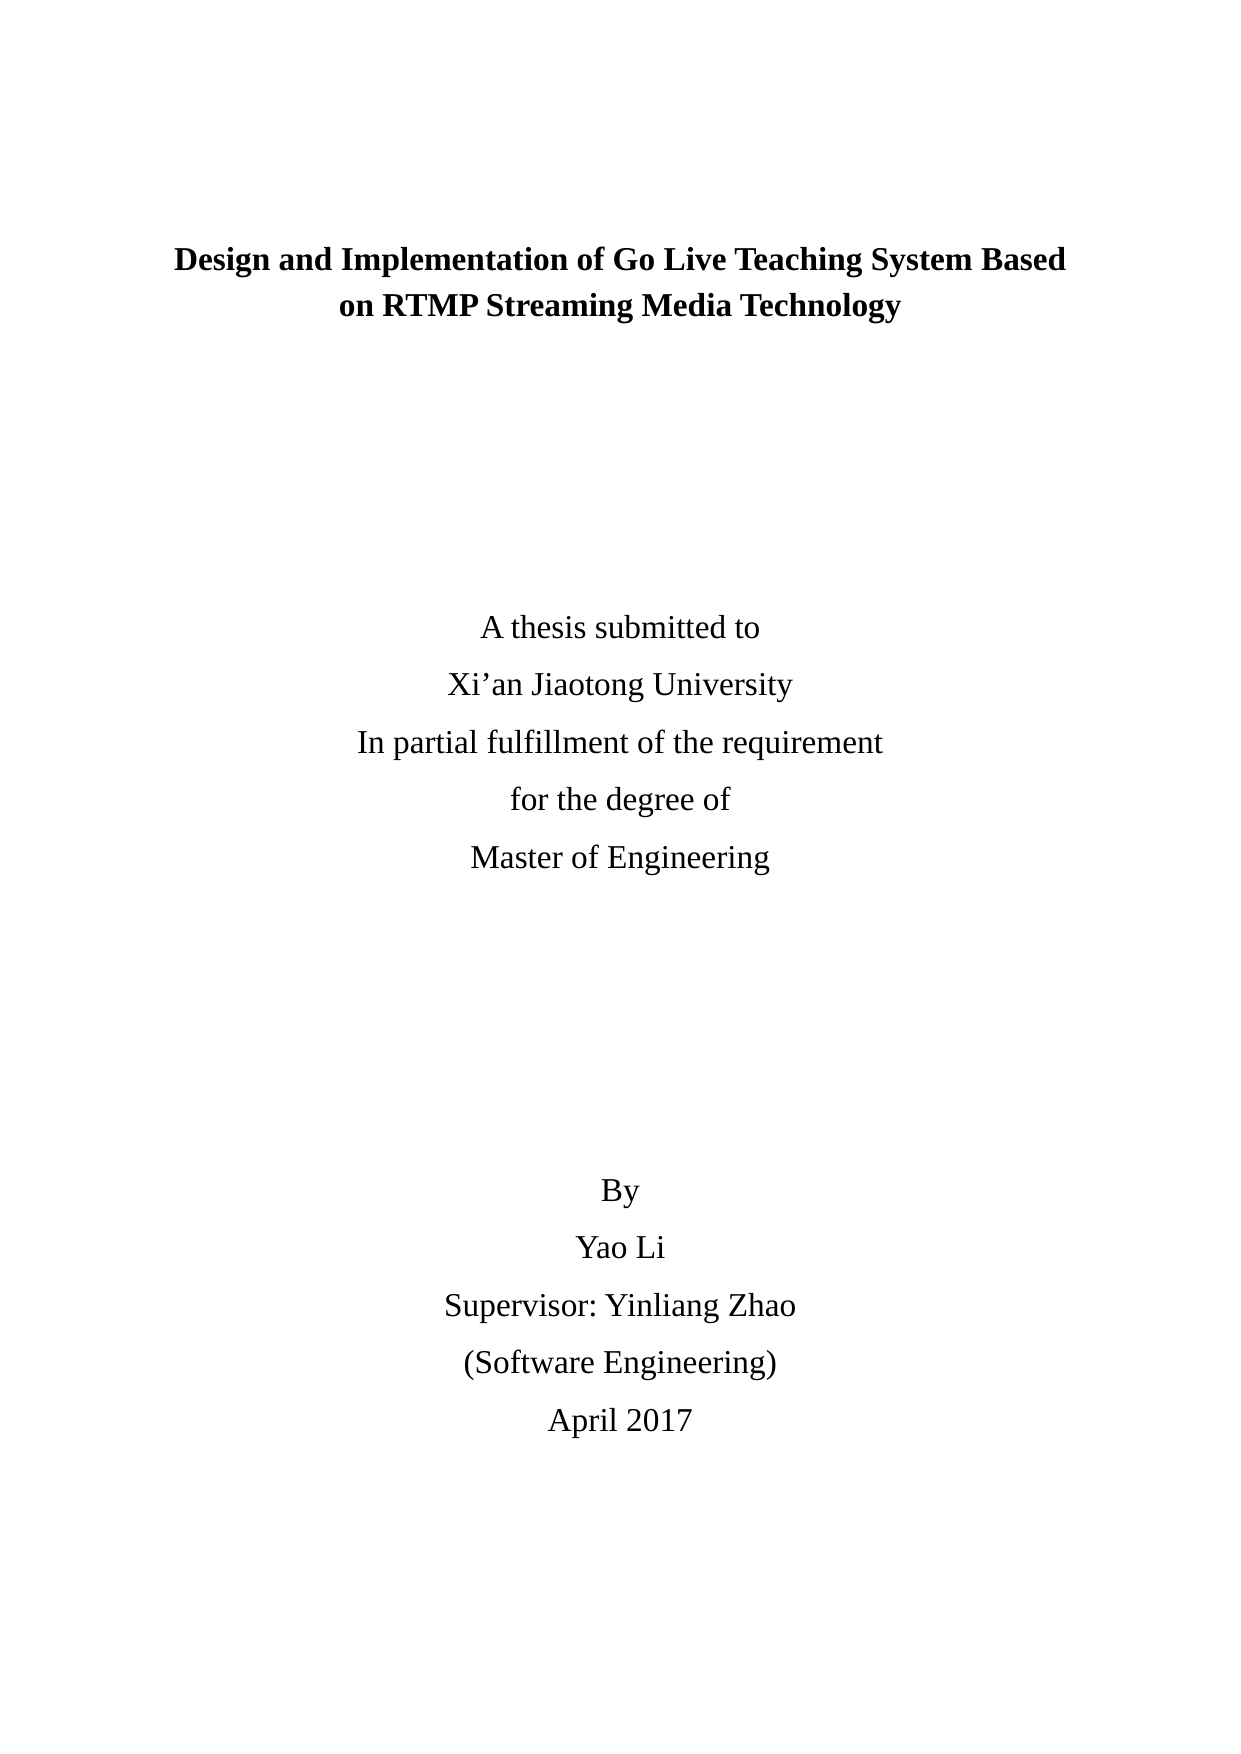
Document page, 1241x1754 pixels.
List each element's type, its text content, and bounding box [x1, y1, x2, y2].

text Design and Implementation of Go Live Teaching System Based on RTMP Streaming Media Technology [153, 239, 1087, 324]
text In partial fulfillment of the requirement [153, 722, 1087, 760]
text for the degree of [153, 779, 1087, 818]
text (Software Engineering) [153, 1343, 1087, 1381]
text Yao Li [153, 1228, 1087, 1266]
text A thesis submitted to [153, 607, 1087, 645]
text April 2017 [153, 1400, 1087, 1438]
text Master of Engineering [153, 837, 1087, 875]
text By [153, 1170, 1087, 1208]
text Supervisor: Yinliang Zhao [153, 1285, 1087, 1323]
text Xi’an Jiaotong University [153, 664, 1087, 703]
